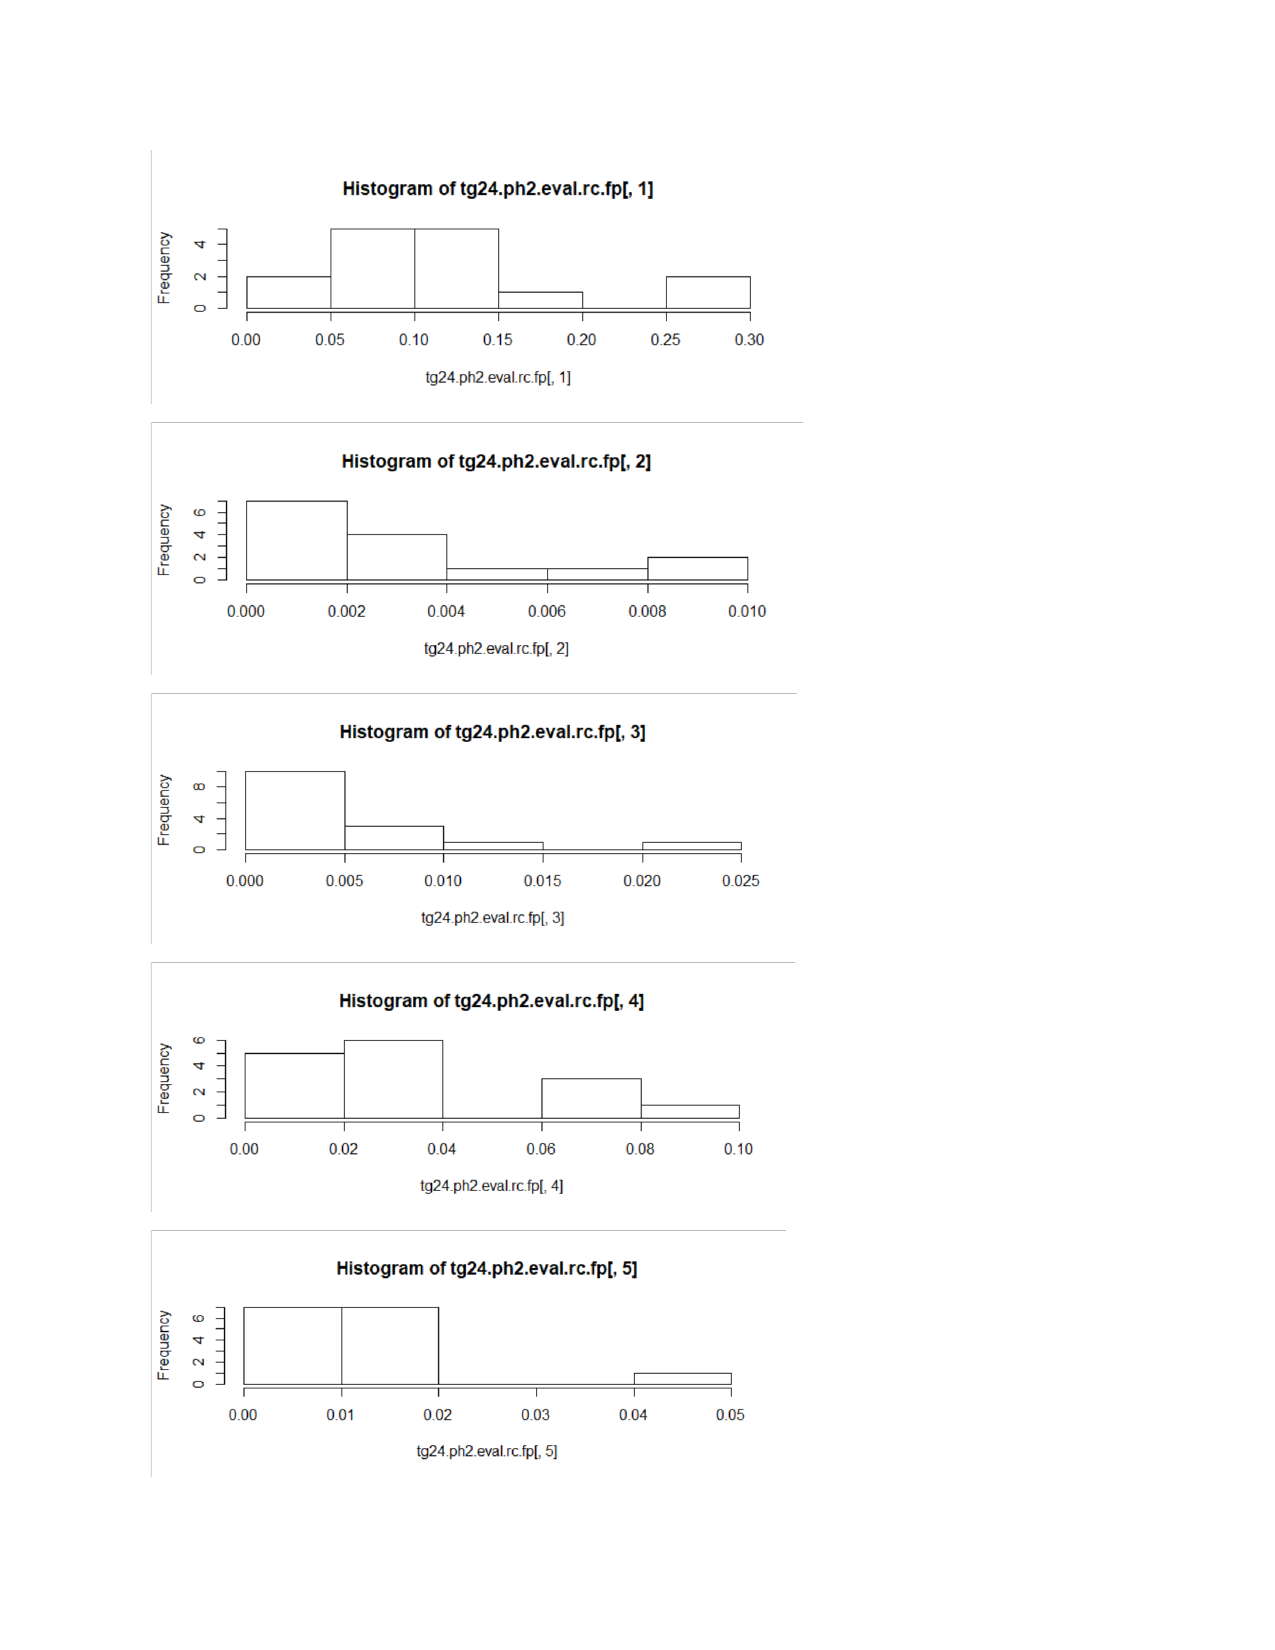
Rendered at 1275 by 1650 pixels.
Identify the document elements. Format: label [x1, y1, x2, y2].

picture [150, 422, 804, 675]
picture [150, 150, 807, 404]
picture [150, 1230, 786, 1477]
picture [150, 962, 795, 1212]
picture [150, 693, 797, 944]
